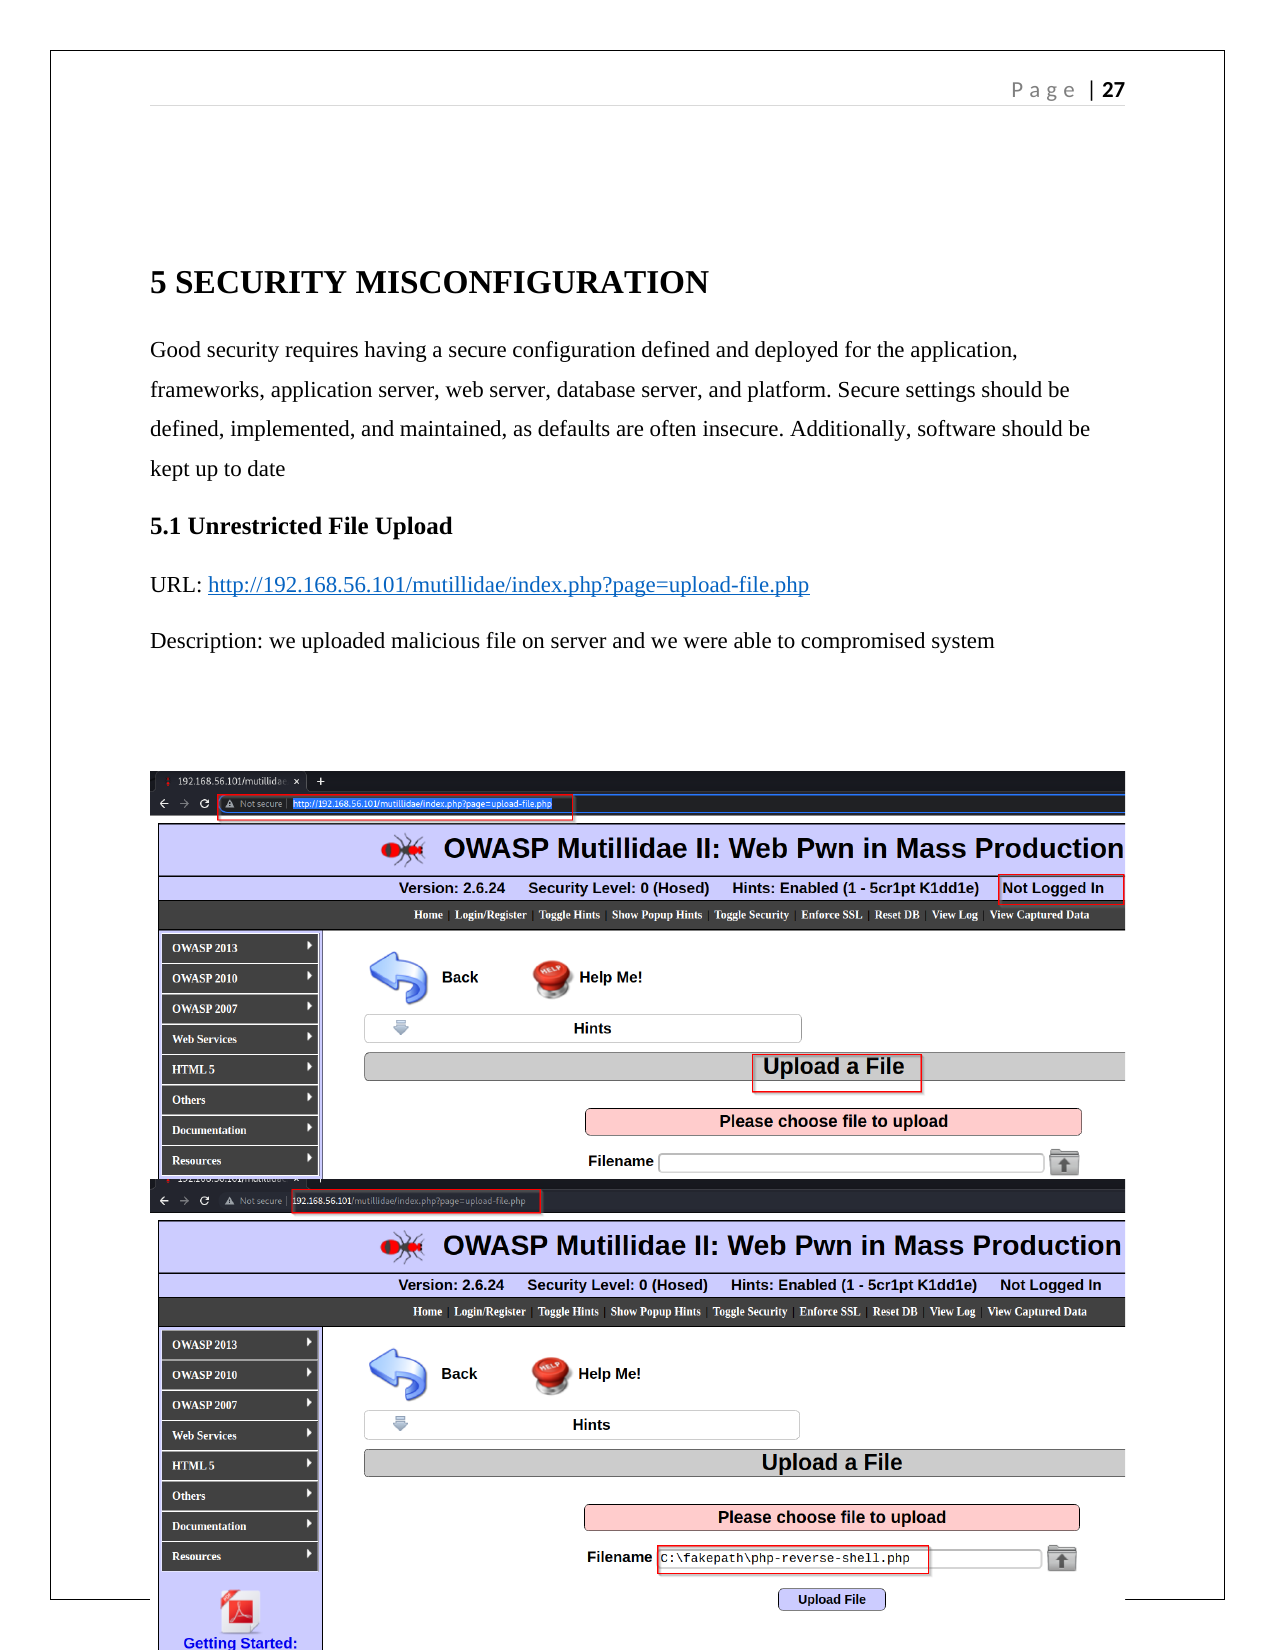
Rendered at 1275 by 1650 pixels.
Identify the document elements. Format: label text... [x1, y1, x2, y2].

text Good security requires having a secure configuration defined and deployed for the application, frameworks, application server, web server, database server, and platform. Secure settings should be defined, implemented, and maintained, as defaults are often insecure. Additionally, software should be kept up to date [150, 336, 1125, 481]
picture [150, 771, 1125, 1650]
text URL: http://192.168.56.101/mutillidae/index.php?page=upload-file.php [150, 571, 1125, 597]
text 5.1 Unrestricted File Upload [150, 511, 1125, 540]
text 5 SECURITY MISCONFIGURATION [150, 262, 1125, 301]
text Description: we uploaded malicious file on server and we were able to compromised system [150, 627, 1125, 653]
